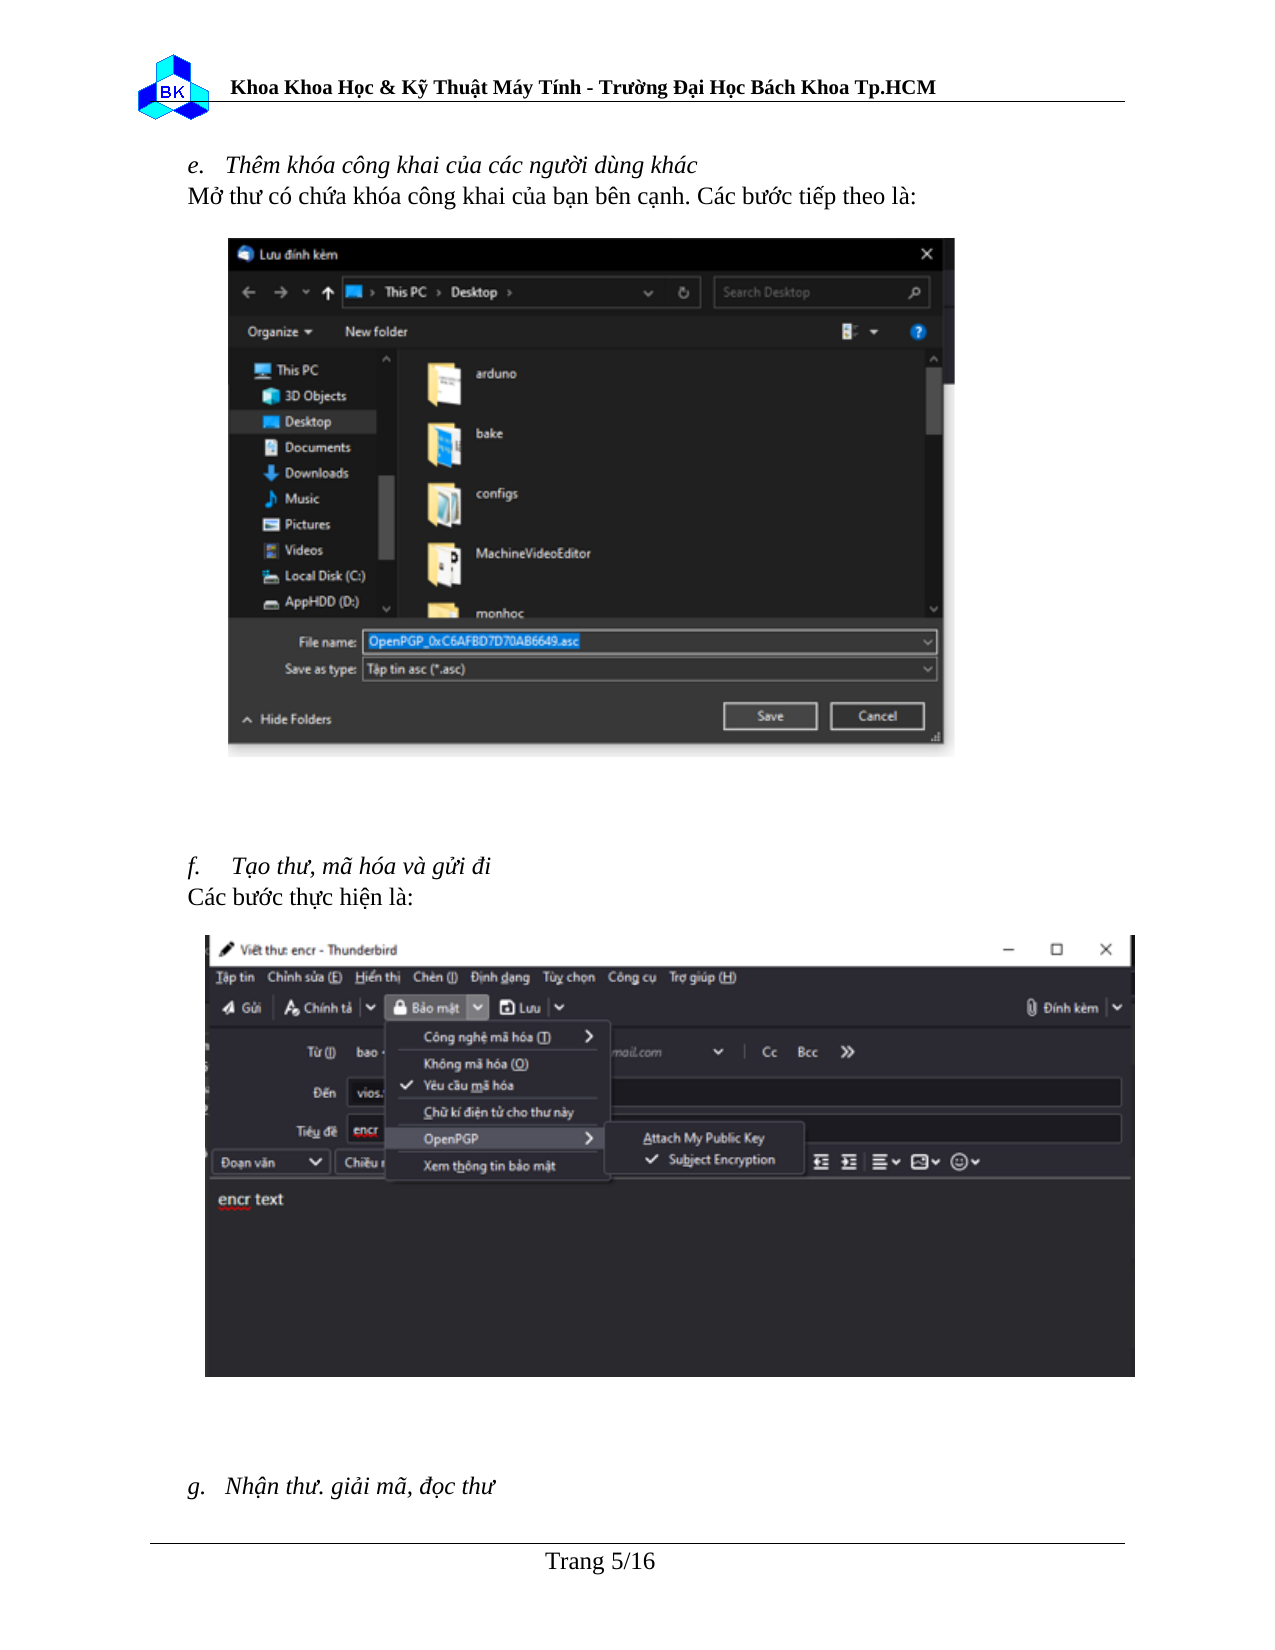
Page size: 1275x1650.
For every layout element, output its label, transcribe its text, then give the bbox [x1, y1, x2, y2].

picture [228, 238, 955, 757]
picture [205, 935, 1135, 1377]
text Mở thư có chứa khóa công khai của bạn bên cạnh. Các bước tiếp theo là: [187, 181, 1125, 209]
list Nhận thư. giải mã, đọc thư [187, 1471, 1125, 1500]
list Thêm khóa công khai của các người dùng khác [187, 150, 1125, 179]
list Tạo thư, mã hóa và gửi đi [187, 851, 1125, 880]
picture [131, 48, 214, 132]
text Các bước thực hiện là: [187, 882, 1125, 911]
